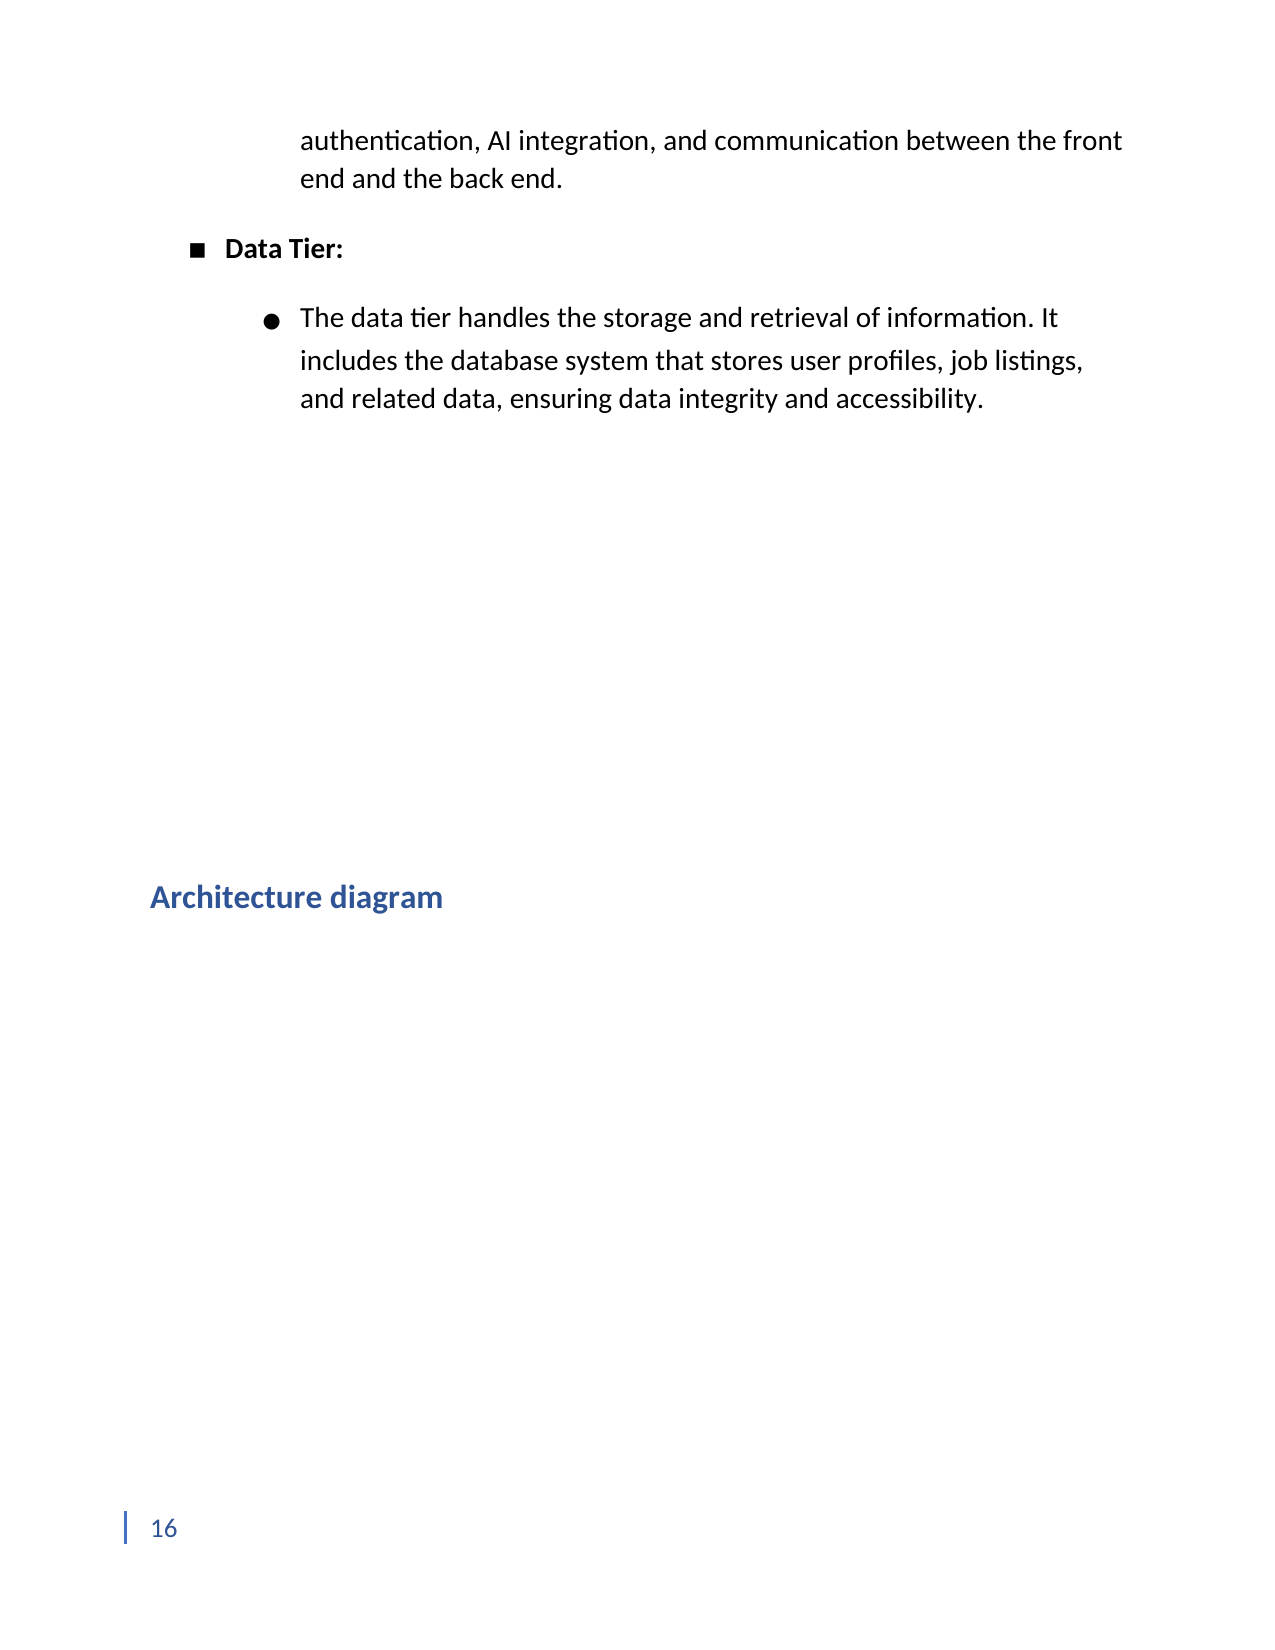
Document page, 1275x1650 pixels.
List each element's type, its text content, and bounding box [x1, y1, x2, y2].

list Data Tier: [187, 215, 1125, 275]
subtitle Architecture diagram [150, 876, 1125, 917]
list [262, 122, 1125, 196]
list The data tier handles the storage and retrieval of information. It includes the database system that stores user profiles, job listings, and related data, ensuring data integrity and accessibility. [262, 297, 1125, 416]
